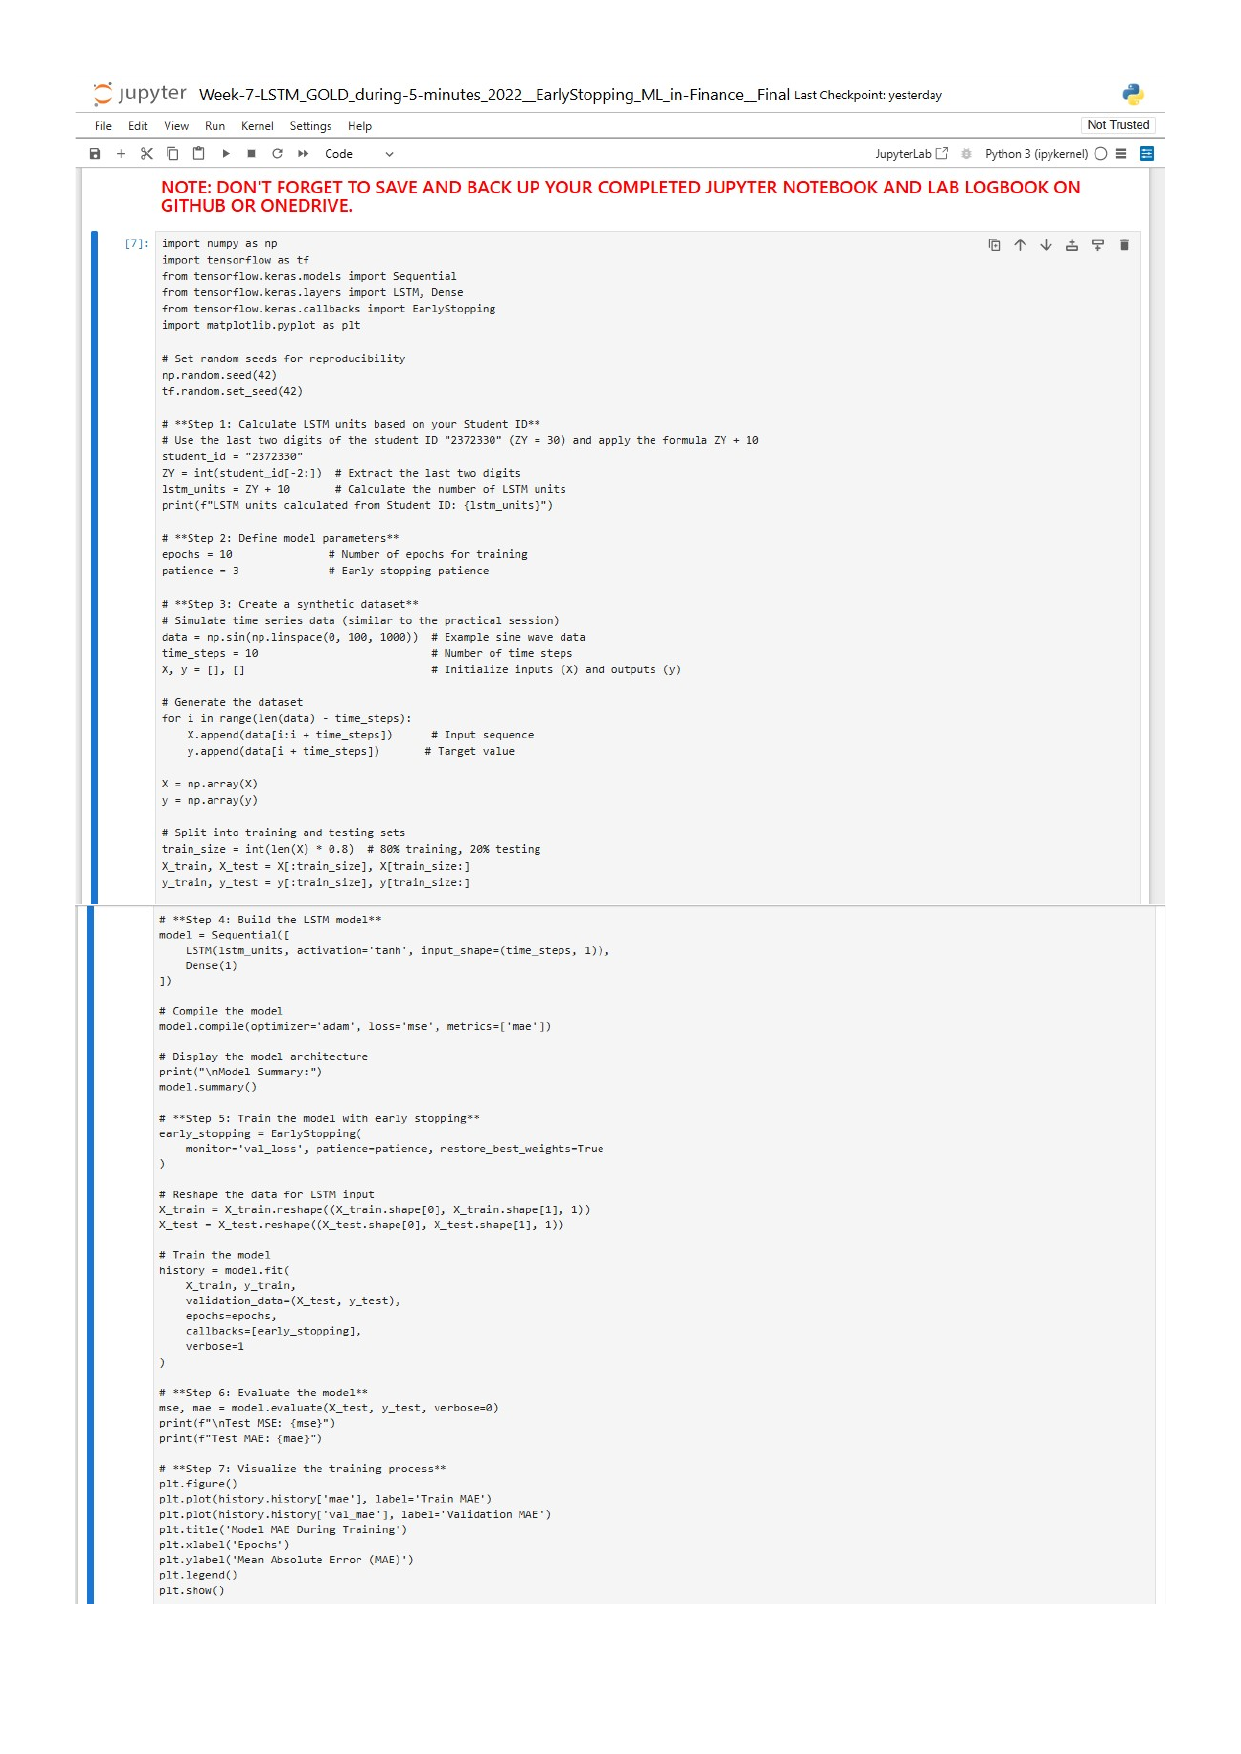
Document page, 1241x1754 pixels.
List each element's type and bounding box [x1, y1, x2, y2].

picture [75, 75, 1165, 904]
picture [75, 905, 1166, 1604]
